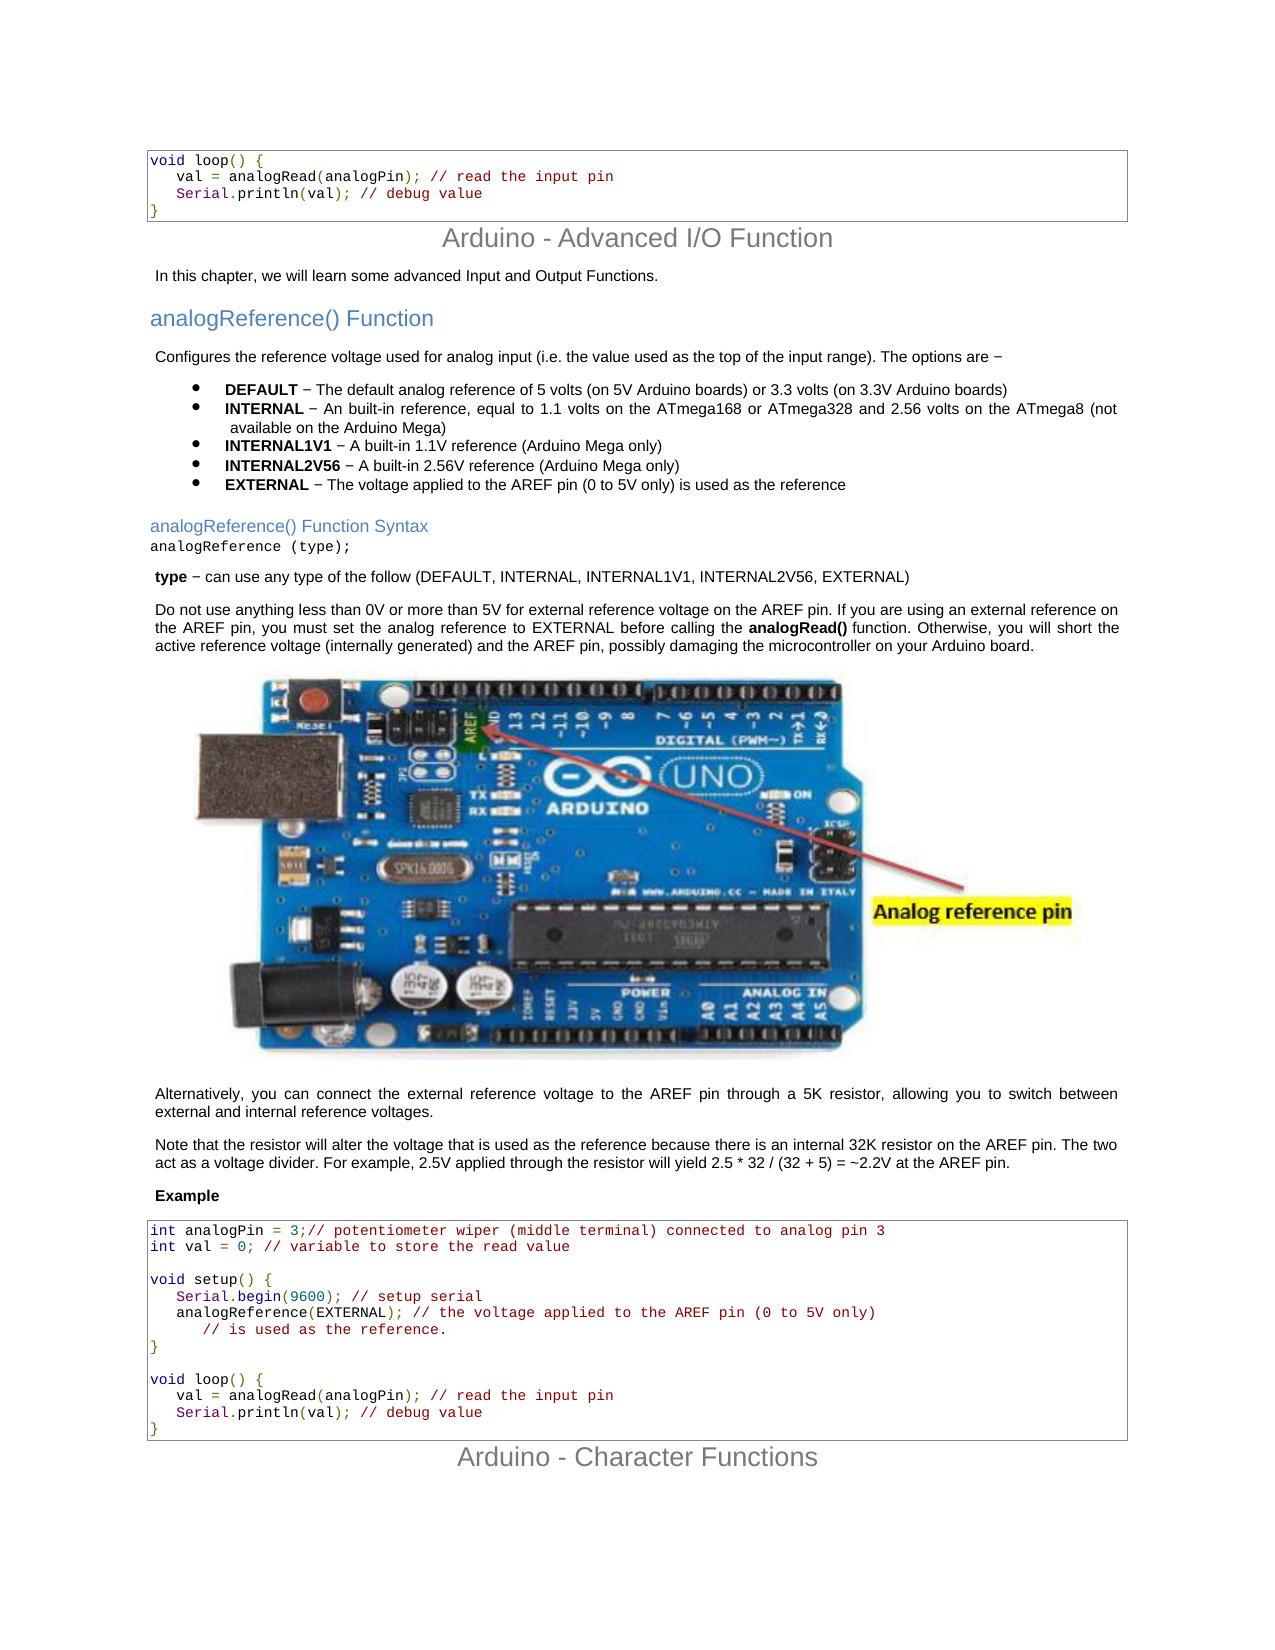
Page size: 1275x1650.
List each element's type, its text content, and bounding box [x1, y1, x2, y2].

text Arduino - Character Functions [150, 1441, 1125, 1473]
text type − can use any type of the follow (DEFAULT, INTERNAL, INTERNAL1V1, INTERNAL2V56, EXTERNAL) [155, 568, 1120, 586]
text } [150, 1339, 1125, 1355]
list EXTERNAL − The voltage applied to the AREF pin (0 to 5V only) is used as the reference [192, 476, 1120, 495]
text } [148, 200, 1127, 221]
list DEFAULT − The default analog reference of 5 volts (on 5V Arduino boards) or 3.3 volts (on 3.3V Arduino boards) [192, 381, 1120, 400]
list INTERNAL − An built-in reference, equal to 1.1 volts on the ATmega168 or ATmega328 and 2.56 volts on the ATmega8 (not available on the Arduino Mega) [192, 400, 1120, 437]
text In this chapter, we will learn some advanced Input and Output Functions. [155, 266, 1120, 284]
text } [148, 1418, 1127, 1440]
text Arduino - Advanced I/O Function [150, 222, 1125, 254]
text // is used as the reference. [150, 1322, 1125, 1339]
text Serial.begin(9600); // setup serial [150, 1289, 1125, 1306]
subtitle analogReference() Function [150, 305, 1125, 331]
text Alternatively, you can connect the external reference voltage to the AREF pin through a 5K resistor, allowing you to switch between external and internal reference voltages. [155, 1085, 1120, 1121]
picture [192, 670, 1083, 1060]
text Do not use anything less than 0V or more than 5V for external reference voltage on the AREF pin. If you are using an external reference on the AREF pin, you must set the analog reference to EXTERNAL before calling the analogRead() function. Otherwise, you will short the active reference voltage (internally generated) and the AREF pin, possibly damaging the microcontroller on your Arduino board. [155, 601, 1120, 655]
text val = analogRead(analogPin); // read the input pin [150, 170, 1125, 186]
text void loop() { [150, 1372, 1125, 1388]
text void setup() { [150, 1273, 1125, 1289]
text Example [155, 1187, 1120, 1205]
list INTERNAL2V56 − A built-in 2.56V reference (Arduino Mega only) [192, 456, 1120, 476]
subtitle analogReference() Function Syntax [150, 516, 1125, 536]
text val = analogRead(analogPin); // read the input pin [150, 1388, 1125, 1405]
text analogReference(EXTERNAL); // the voltage applied to the AREF pin (0 to 5V only) [150, 1306, 1125, 1322]
text Serial.println(val); // debug value [150, 186, 1125, 200]
text Note that the resistor will alter the voltage that is used as the reference because there is an internal 32K resistor on the AREF pin. The two act as a voltage divider. For example, 2.5V applied through the resistor will yield 2.5 * 32 / (32 + 5) = ~2.2V at the AREF pin. [155, 1136, 1120, 1172]
text int val = 0; // variable to store the read value [150, 1239, 1125, 1256]
text int analogPin = 3;// potentiometer wiper (middle terminal) connected to analog pin 3 [148, 1221, 1127, 1239]
text Serial.println(val); // debug value [150, 1405, 1125, 1418]
text Configures the reference voltage used for analog input (i.e. the value used as the top of the input range). The options are − [155, 348, 1120, 366]
text analogReference (type); [150, 539, 1125, 556]
list INTERNAL1V1 − A built-in 1.1V reference (Arduino Mega only) [192, 437, 1120, 456]
text void loop() { [148, 151, 1127, 170]
